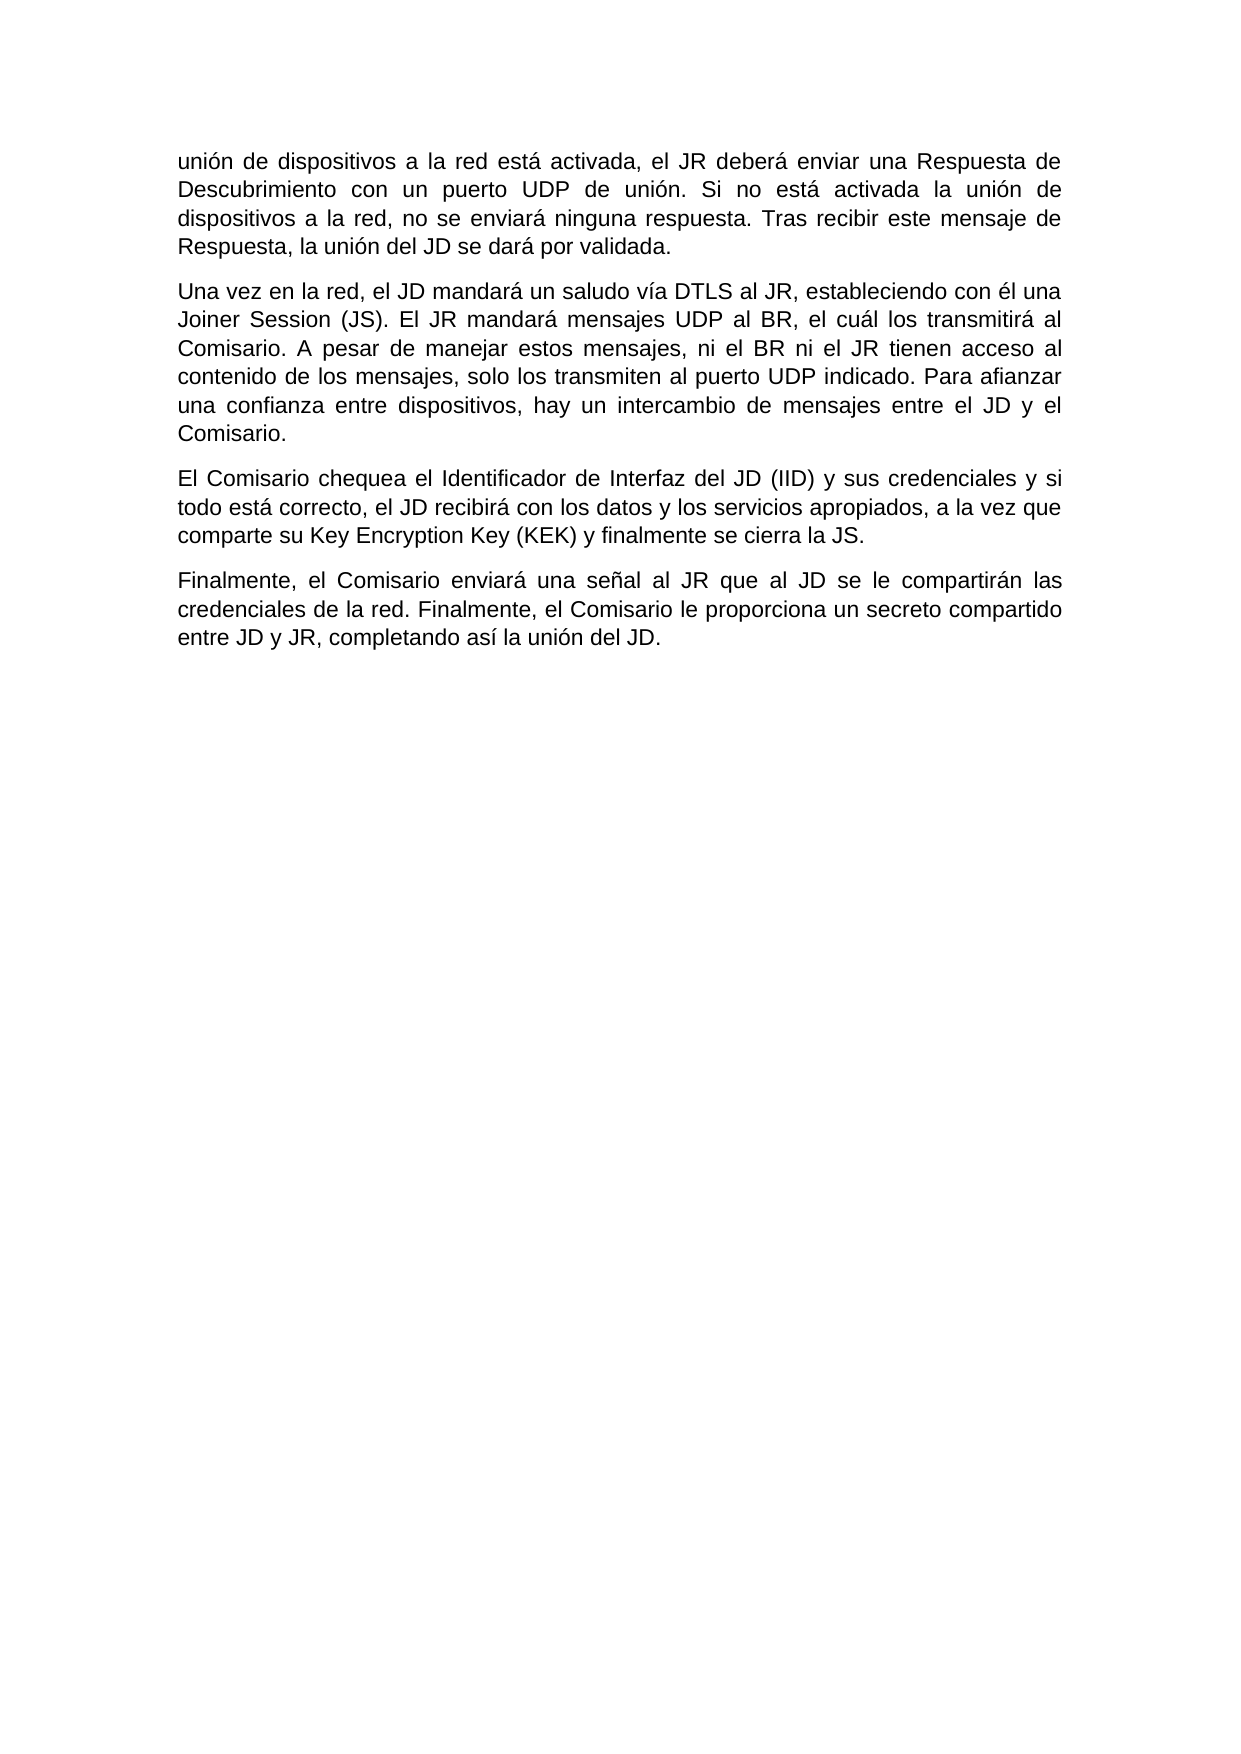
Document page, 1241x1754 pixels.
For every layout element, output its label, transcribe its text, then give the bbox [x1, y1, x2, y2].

text El Comisario chequea el Identificador de Interfaz del JD (IID) y sus credenciales y si todo está correcto, el JD recibirá con los datos y los servicios apropiados, a la vez que comparte su Key Encryption Key (KEK) y finalmente se cierra la JS. [177, 465, 1063, 548]
text Finalmente, el Comisario enviará una señal al JR que al JD se le compartirán las credenciales de la red. Finalmente, el Comisario le proporciona un secreto compartido entre JD y JR, completando así la unión del JD. [177, 567, 1063, 651]
text Una vez en la red, el JD mandará un saludo vía DTLS al JR, estableciendo con él una Joiner Session (JS). El JR mandará mensajes UDP al BR, el cuál los transmitirá al Comisario. A pesar de manejar estos mensajes, ni el BR ni el JR tienen acceso al contenido de los mensajes, solo los transmiten al puerto UDP indicado. Para afianzar una confianza entre dispositivos, hay un intercambio de mensajes entre el JD y el Comisario. [177, 278, 1063, 447]
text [177, 148, 1063, 259]
